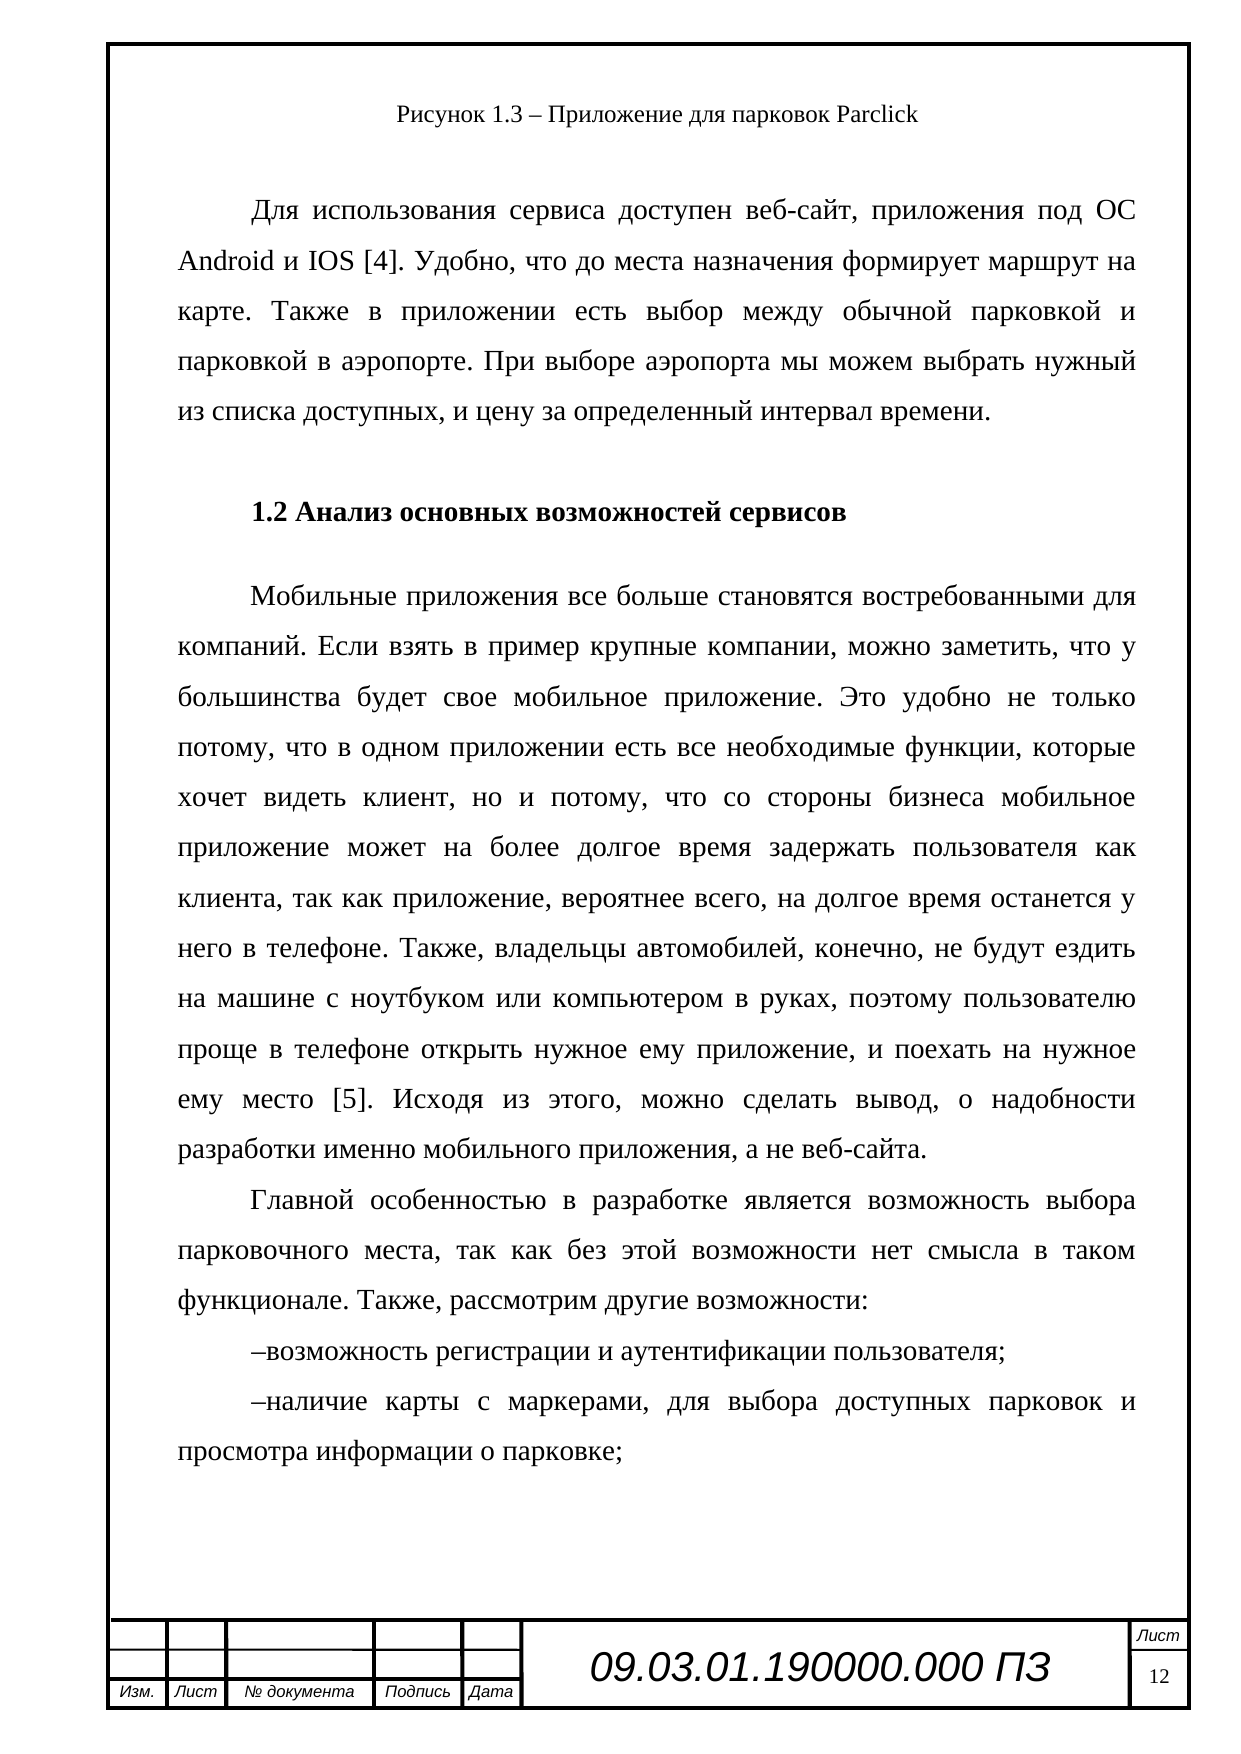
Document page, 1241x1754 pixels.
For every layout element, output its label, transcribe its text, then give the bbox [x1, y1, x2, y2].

text Главной особенностью в разработке является возможность выбора парковочного места, так как без этой возможности нет смысла в таком функционале. Также, рассмотрим другие возможности: [177, 1182, 1137, 1316]
subtitle 1.2 Анализ основных возможностей сервисов [177, 494, 1137, 528]
text Рисунок 1.3 – Приложение для парковок Parclick [177, 99, 1137, 128]
list наличие карты с маркерами, для выбора доступных парковок и просмотра информации о парковке; [177, 1383, 1137, 1467]
text Мобильные приложения все больше становятся востребованными для компаний. Если взять в пример крупные компании, можно заметить, что у большинства будет свое мобильное приложение. Это удобно не только потому, что в одном приложении есть все необходимые функции, которые хочет видеть клиент, но и потому, что со стороны бизнеса мобильное приложение может на более долгое время задержать пользователя как клиента, так как приложение, вероятнее всего, на долгое время останется у него в телефоне. Также, владельцы автомобилей, конечно, не будут ездить на машине с ноутбуком или компьютером в руках, поэтому пользователю проще в телефоне открыть нужное ему приложение, и поехать на нужное ему место [5]. Исходя из этого, можно сделать вывод, о надобности разработки именно мобильного приложения, а не веб-сайта. [177, 578, 1137, 1165]
list возможность регистрации и аутентификации пользователя; [177, 1333, 1137, 1366]
text Для использования сервиса доступен веб-сайт, приложения под ОС Android и IOS [4]. Удобно, что до места назначения формирует маршрут на карте. Также в приложении есть выбор между обычной парковкой и парковкой в аэропорте. При выборе аэропорта мы можем выбрать нужный из списка доступных, и цену за определенный интервал времени. [177, 192, 1137, 427]
